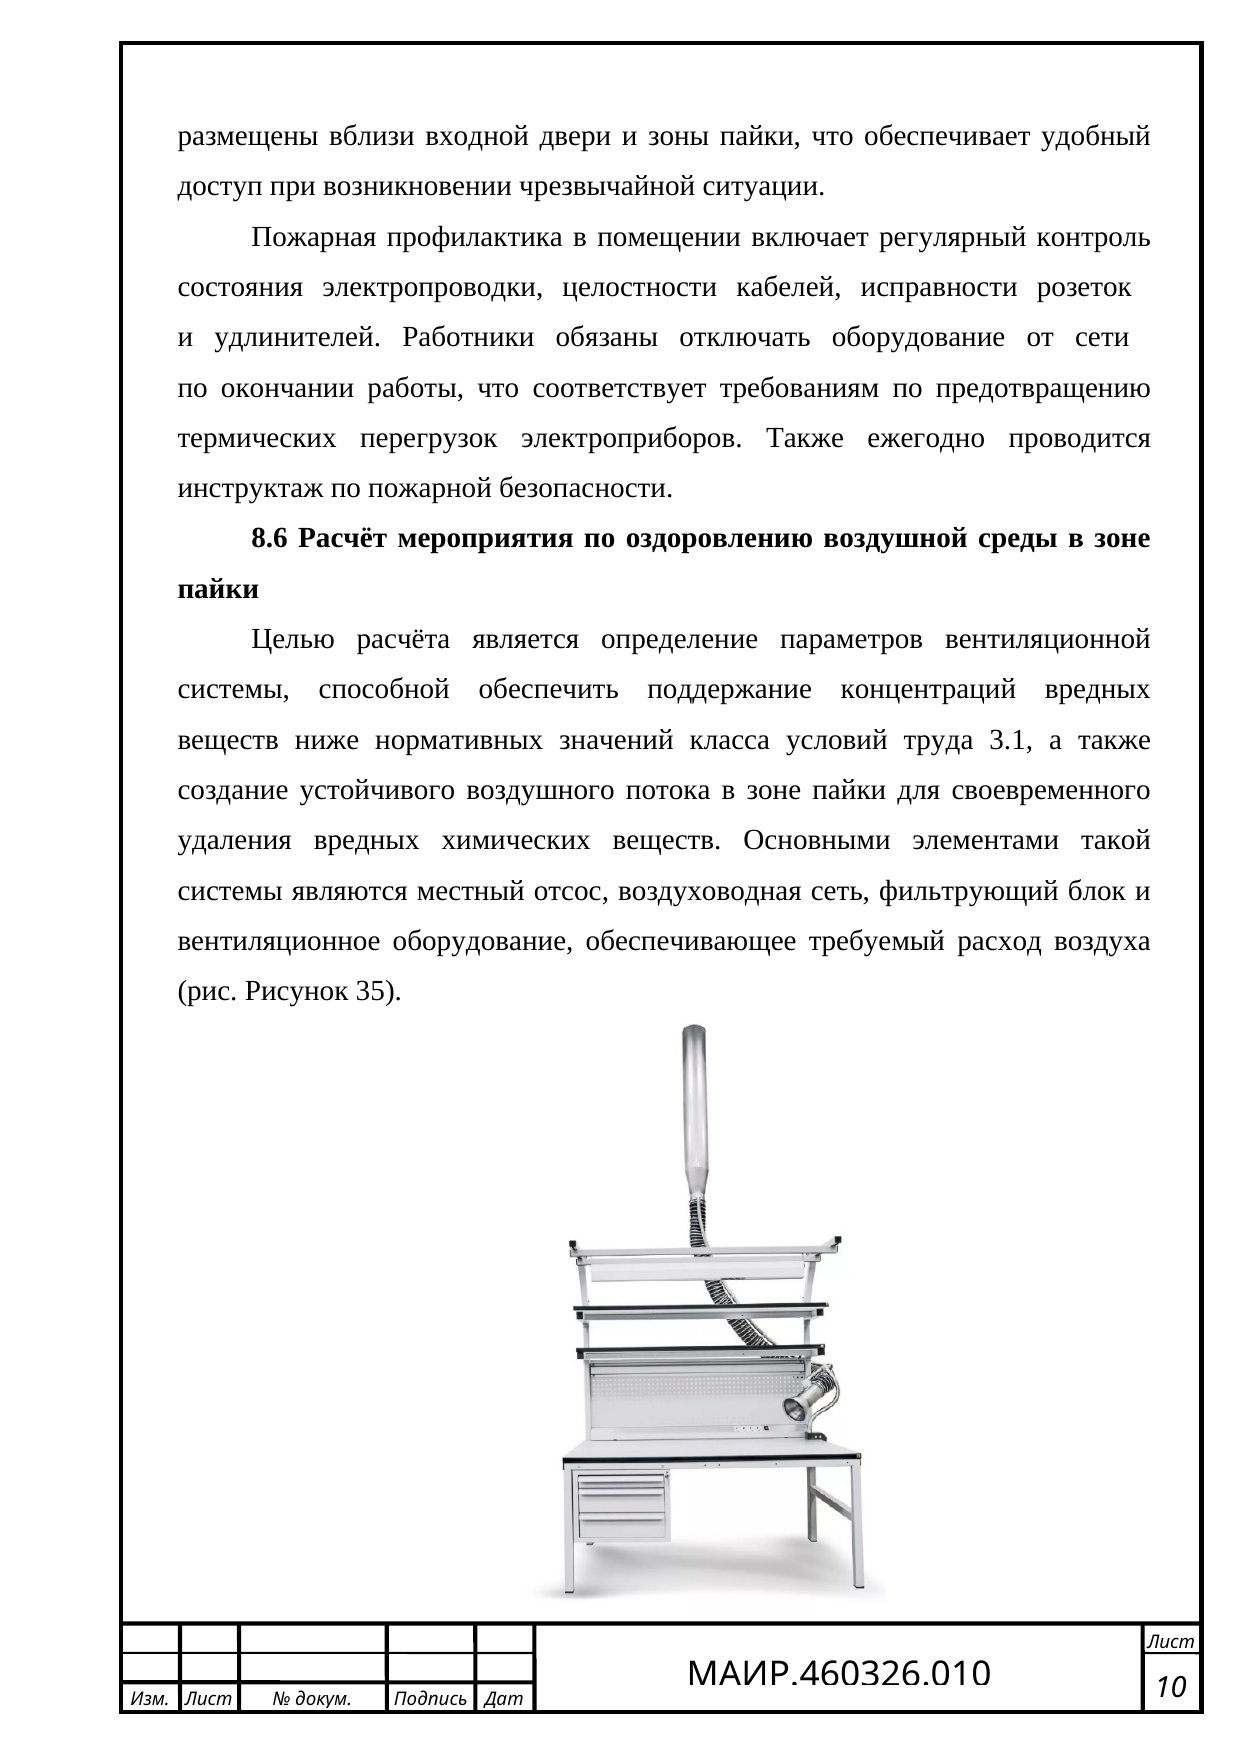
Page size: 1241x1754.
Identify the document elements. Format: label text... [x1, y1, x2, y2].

text Пожарная профилактика в помещении включает регулярный контроль состояния электропроводки, целостности кабелей, исправности розеток и удлинителей. Работники обязаны отключать оборудование от сети по окончании работы, что соответствует требованиям по предотвращению термических перегрузок электроприборов. Также ежегодно проводится инструктаж по пожарной безопасности. [177, 219, 1152, 504]
text Целью расчёта является определение параметров вентиляционной системы, способной обеспечить поддержание концентраций вредных веществ ниже нормативных значений класса условий труда 3.1, а также создание устойчивого воздушного потока в зоне пайки для своевременного удаления вредных химических веществ. Основными элементами такой системы являются местный отсос, воздуховодная сеть, фильтрующий блок и вентиляционное оборудование, обеспечивающее требуемый расход воздуха (рис. 35). [177, 621, 1152, 1007]
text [177, 118, 1152, 202]
subtitle 8.6 Расчёт мероприятия по оздоровлению воздушной среды в зоне пайки [177, 521, 1152, 604]
picture [516, 1023, 887, 1612]
